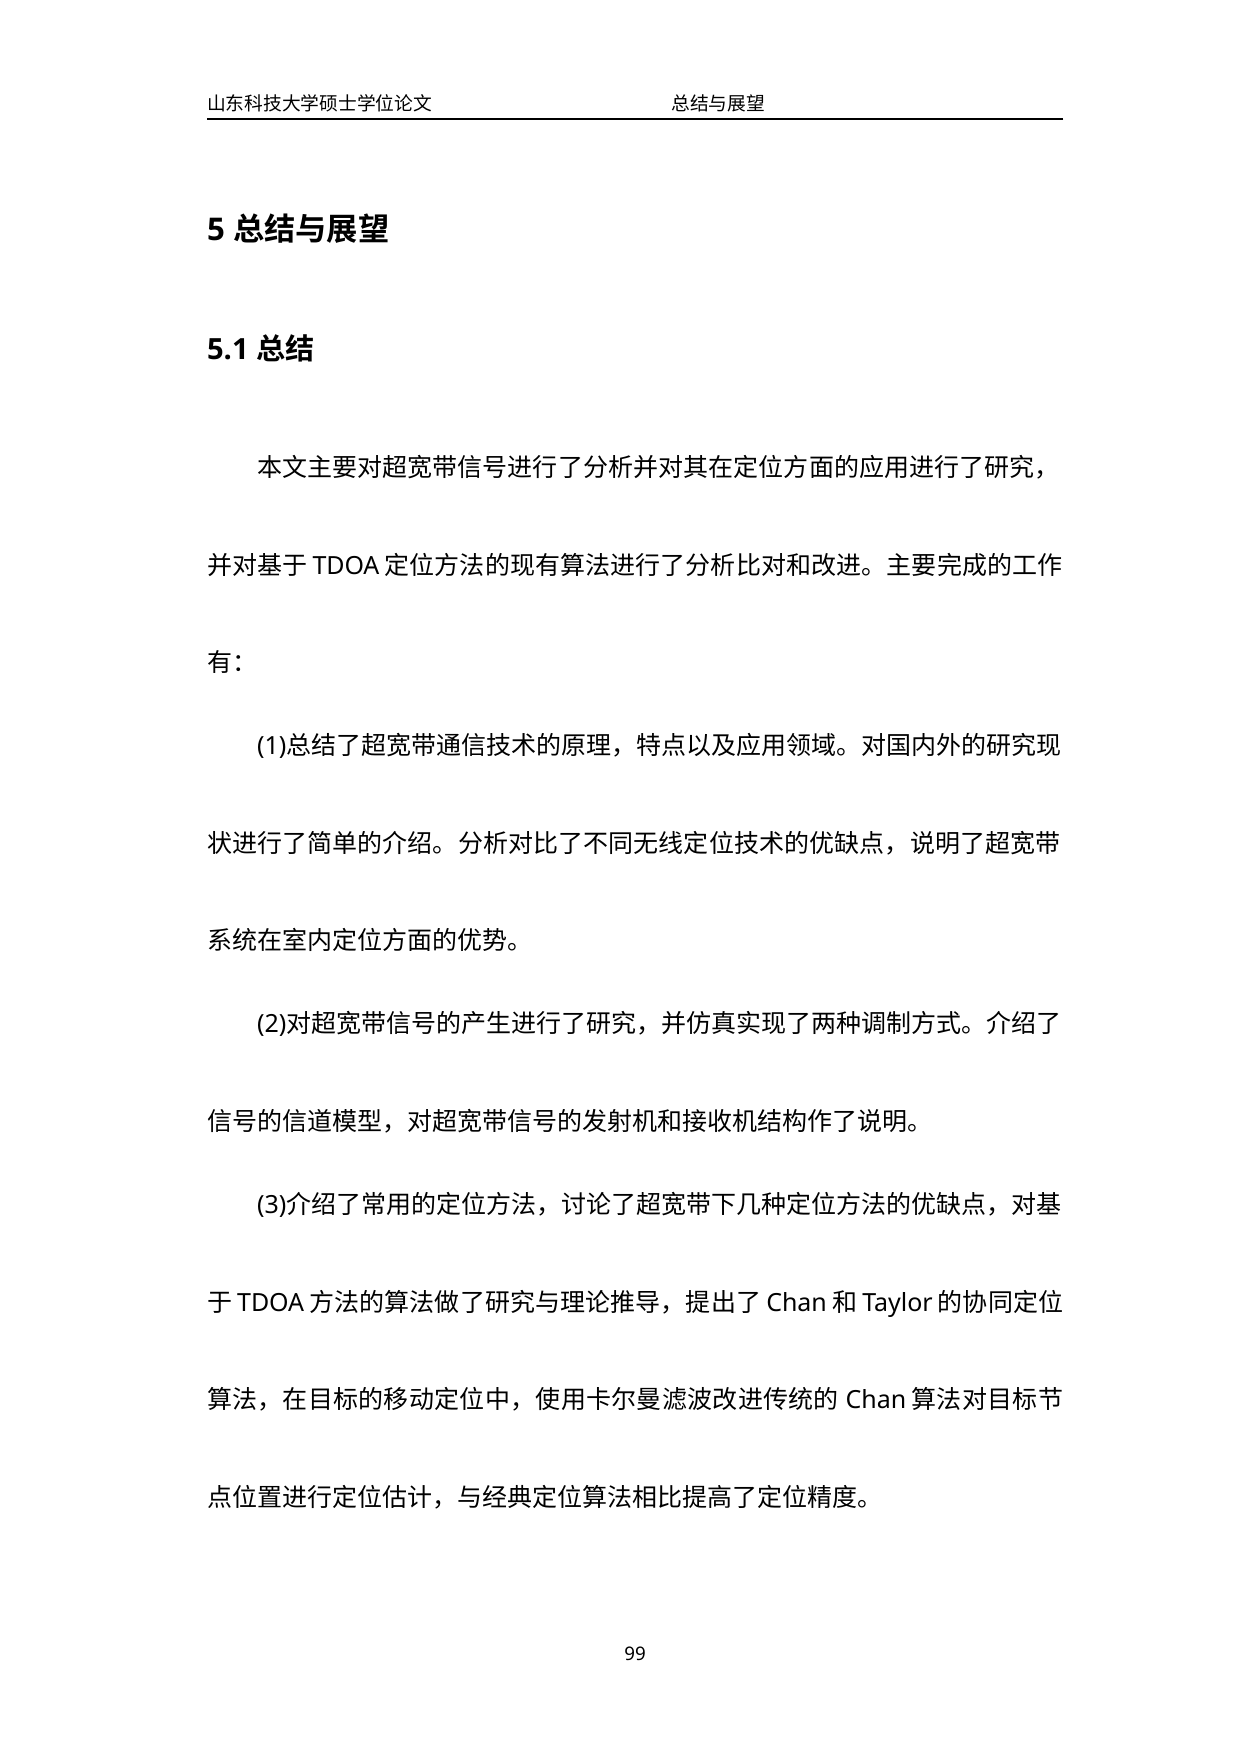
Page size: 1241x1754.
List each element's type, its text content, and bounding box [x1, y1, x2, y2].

text (2)对超宽带信号的产生进行了研究，并仿真实现了两种调制方式。介绍了信号的信道模型，对超宽带信号的发射机和接收机结构作了说明。 [207, 989, 1063, 1152]
subtitle 5.1 总结 [207, 315, 1063, 380]
subtitle 5 总结与展望 [207, 194, 1063, 259]
text (3)介绍了常用的定位方法，讨论了超宽带下几种定位方法的优缺点，对基于TDOA方法的算法做了研究与理论推导，提出了Chan和Taylor的协同定位算法，在目标的移动定位中，使用卡尔曼滤波改进传统的Chan算法对目标节点位置进行定位估计，与经典定位算法相比提高了定位精度。 [207, 1170, 1063, 1528]
text 本文主要对超宽带信号进行了分析并对其在定位方面的应用进行了研究，并对基于TDOA定位方法的现有算法进行了分析比对和改进。主要完成的工作有： [207, 433, 1063, 693]
text (1)总结了超宽带通信技术的原理，特点以及应用领域。对国内外的研究现状进行了简单的介绍。分析对比了不同无线定位技术的优缺点，说明了超宽带系统在室内定位方面的优势。 [207, 711, 1063, 971]
